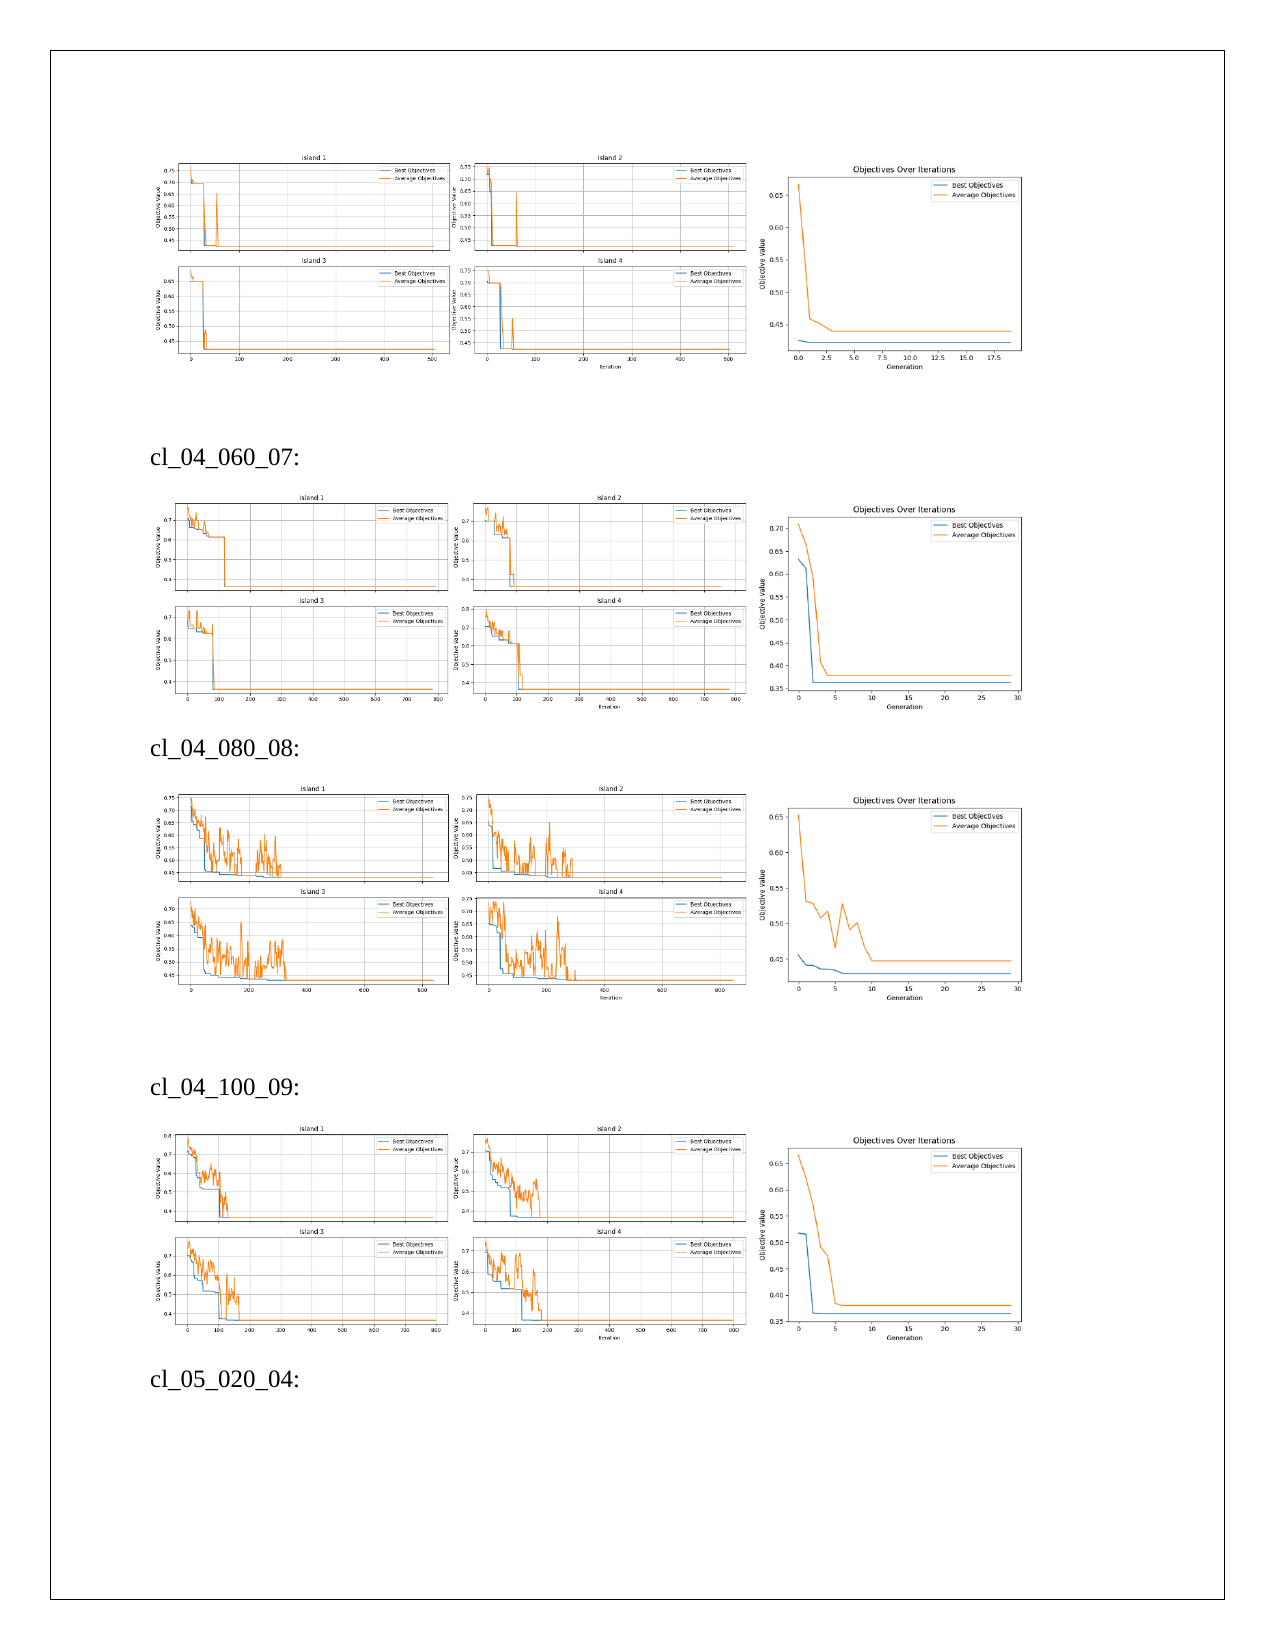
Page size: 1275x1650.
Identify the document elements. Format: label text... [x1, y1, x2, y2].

picture [150, 150, 1050, 375]
picture [150, 489, 1050, 715]
text cl_04_060_07: [150, 442, 1125, 470]
text cl_04_100_09: [150, 1072, 1125, 1101]
text cl_04_080_08: [150, 733, 1125, 762]
text cl_05_020_04: [150, 1364, 1125, 1393]
picture [150, 1120, 1050, 1346]
picture [150, 780, 1050, 1006]
